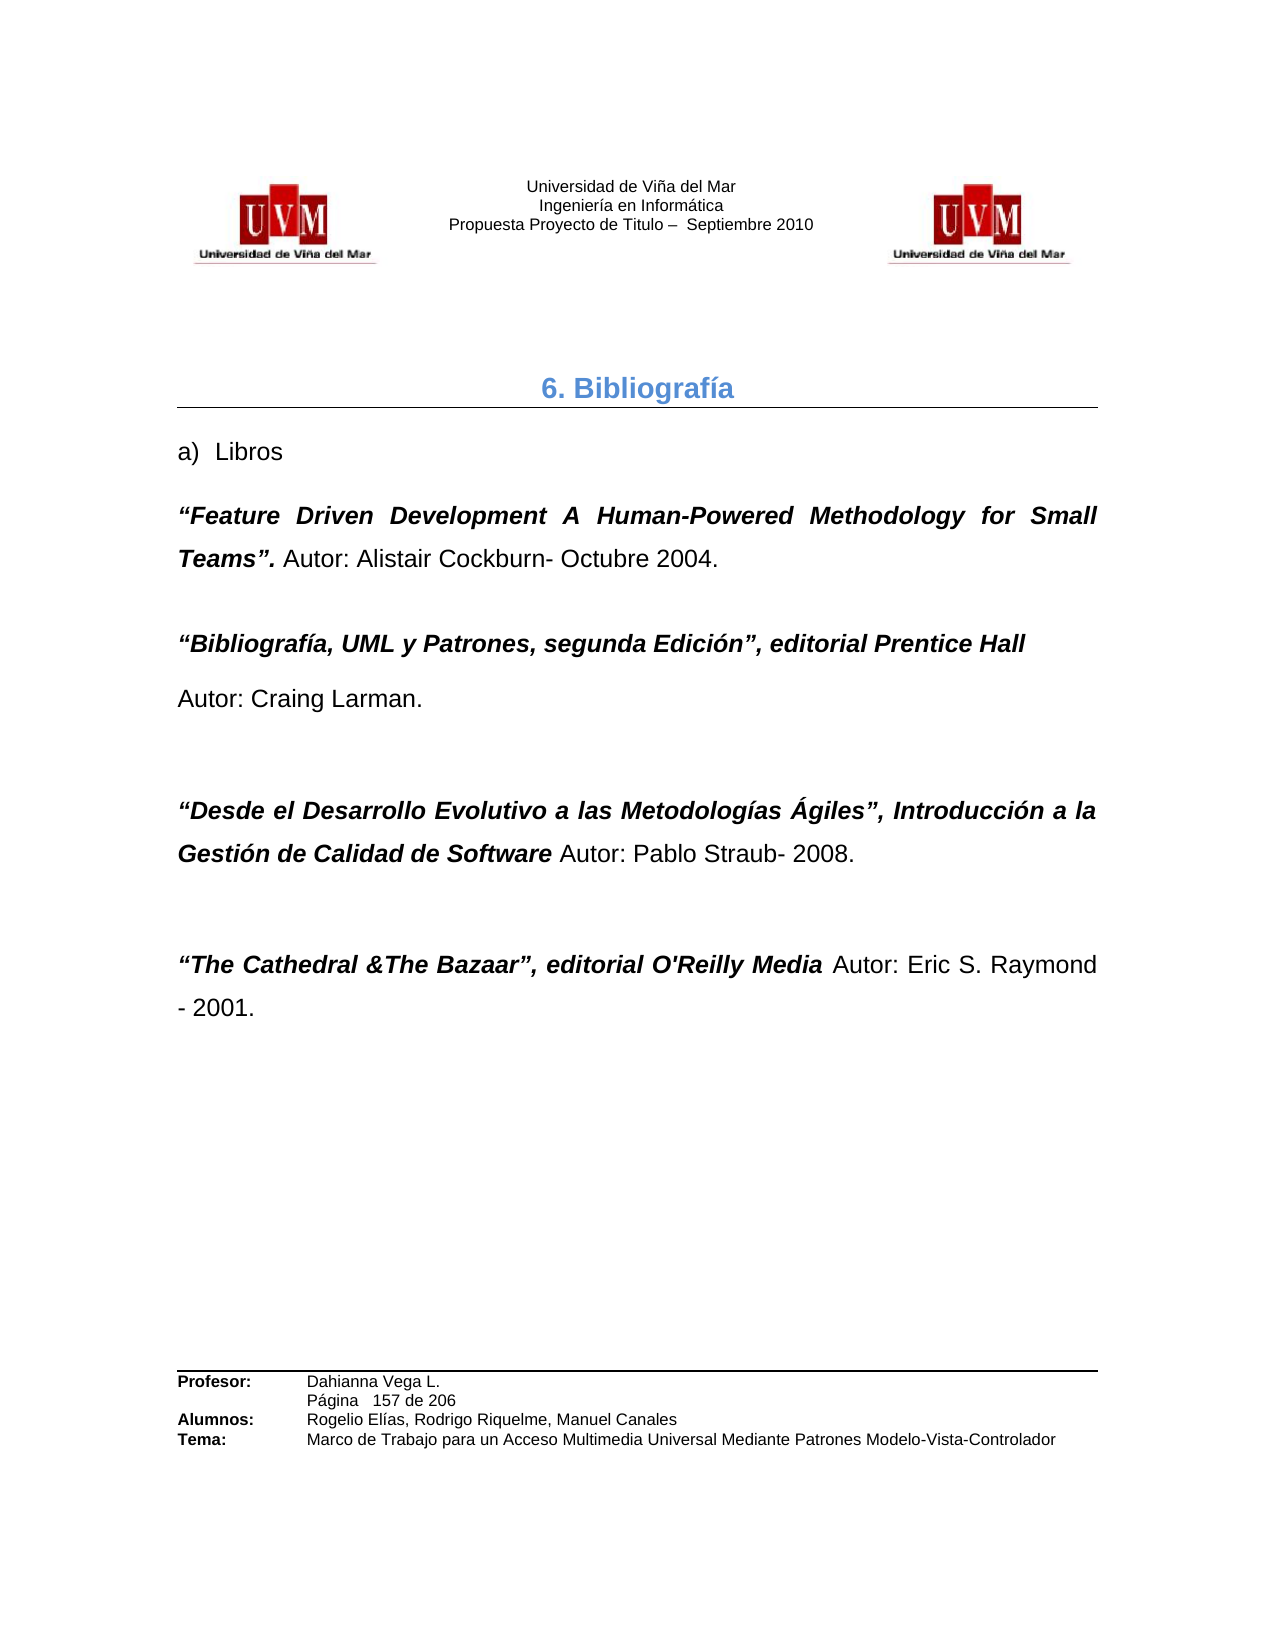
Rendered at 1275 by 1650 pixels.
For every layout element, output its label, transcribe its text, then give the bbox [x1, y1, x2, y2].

picture [871, 176, 1084, 267]
text Autor: Craing Larman. [177, 684, 1098, 713]
title 6. Bibliografía [177, 371, 1098, 407]
picture [177, 176, 390, 267]
text “Bibliografía, UML y Patrones, segunda Edición”, editorial Prentice Hall [177, 629, 1098, 657]
text “Desde el Desarrollo Evolutivo a las Metodologías Ágiles”, Introducción a la Gestión de Calidad de Software Autor: Pablo Straub- 2008. [177, 796, 1098, 867]
list a) Libros [177, 437, 1098, 466]
text “The Cathedral &The Bazaar”, editorial O'Reilly Media Autor: Eric S. Raymond - 2001. [177, 950, 1098, 1022]
list “Feature Driven Development A Human-Powered Methodology for Small Teams”. Autor: Alistair Cockburn- Octubre 2004. [177, 501, 1098, 573]
